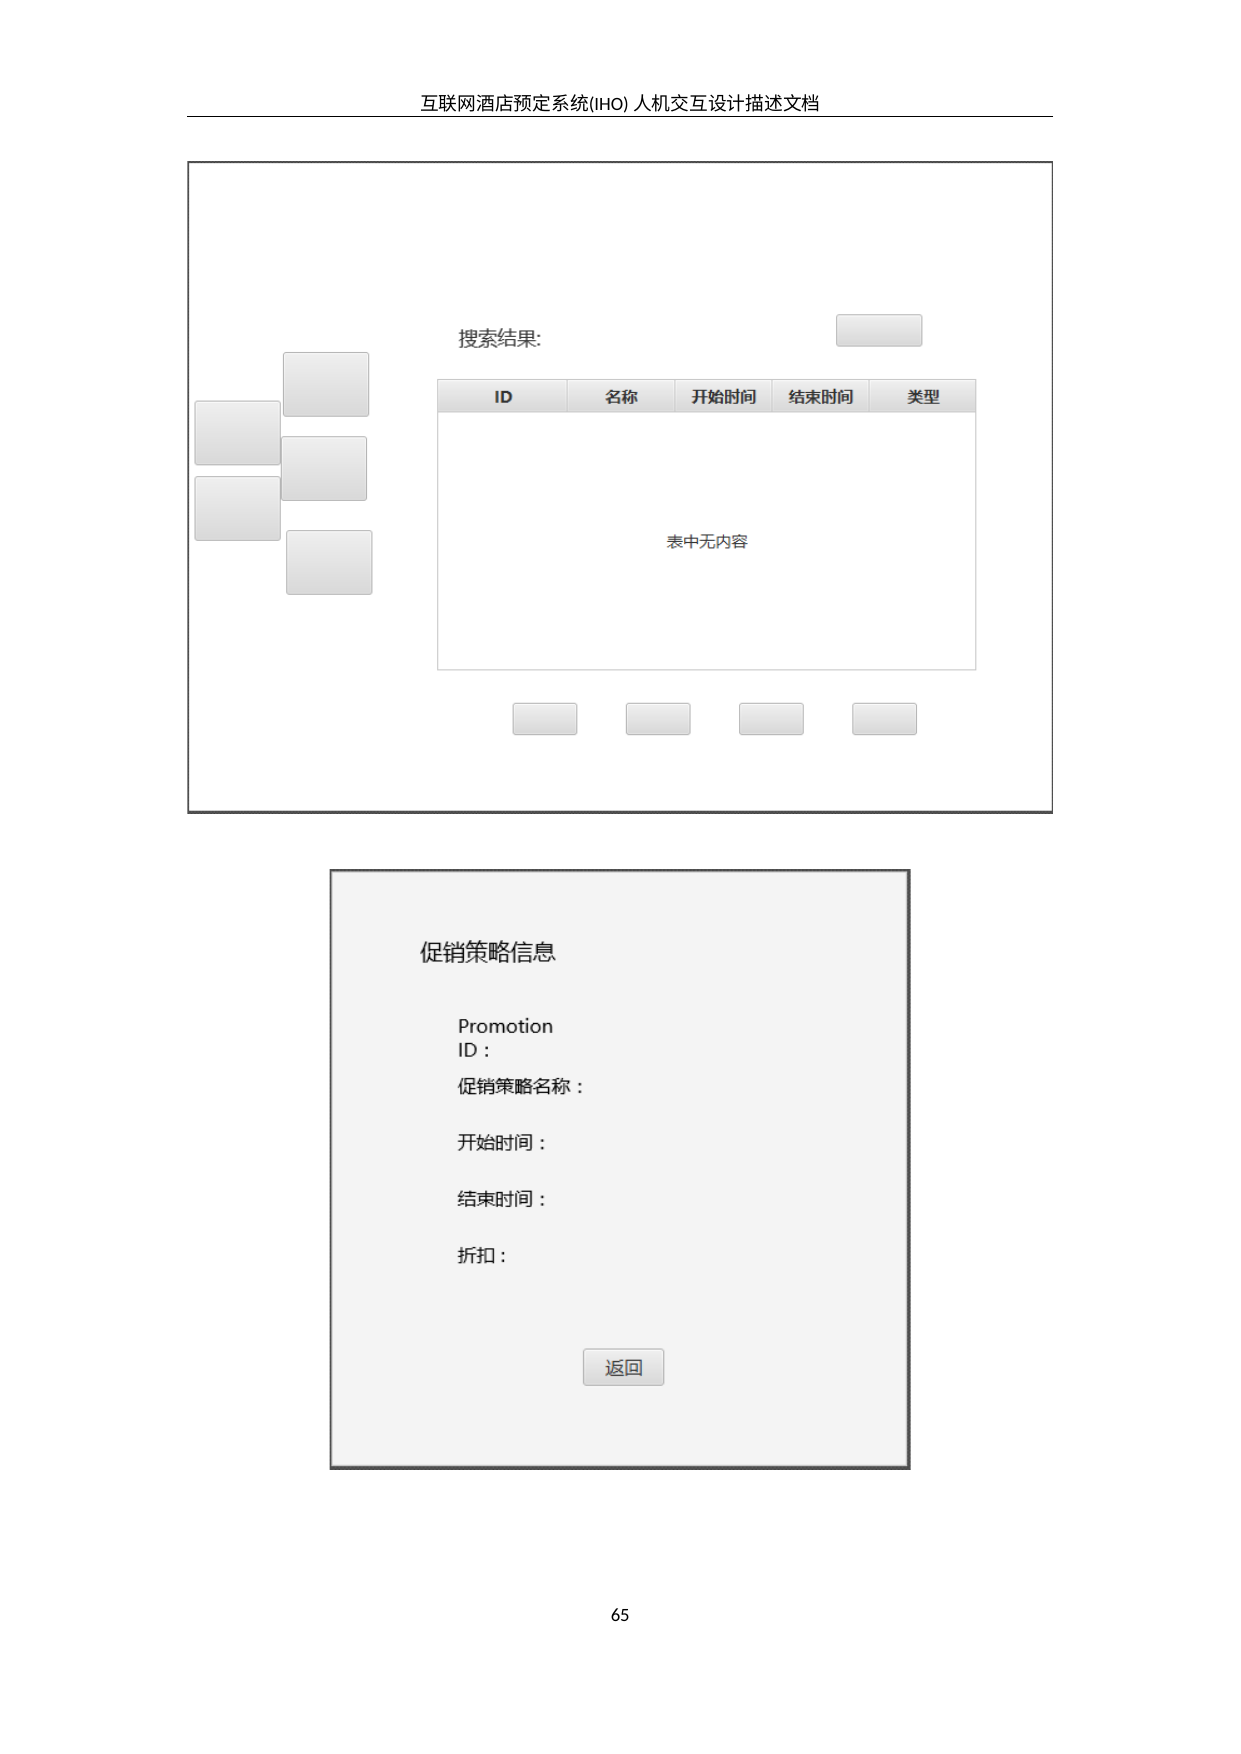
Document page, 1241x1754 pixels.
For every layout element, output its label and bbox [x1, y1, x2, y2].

picture [187, 161, 1053, 814]
picture [329, 869, 911, 1470]
